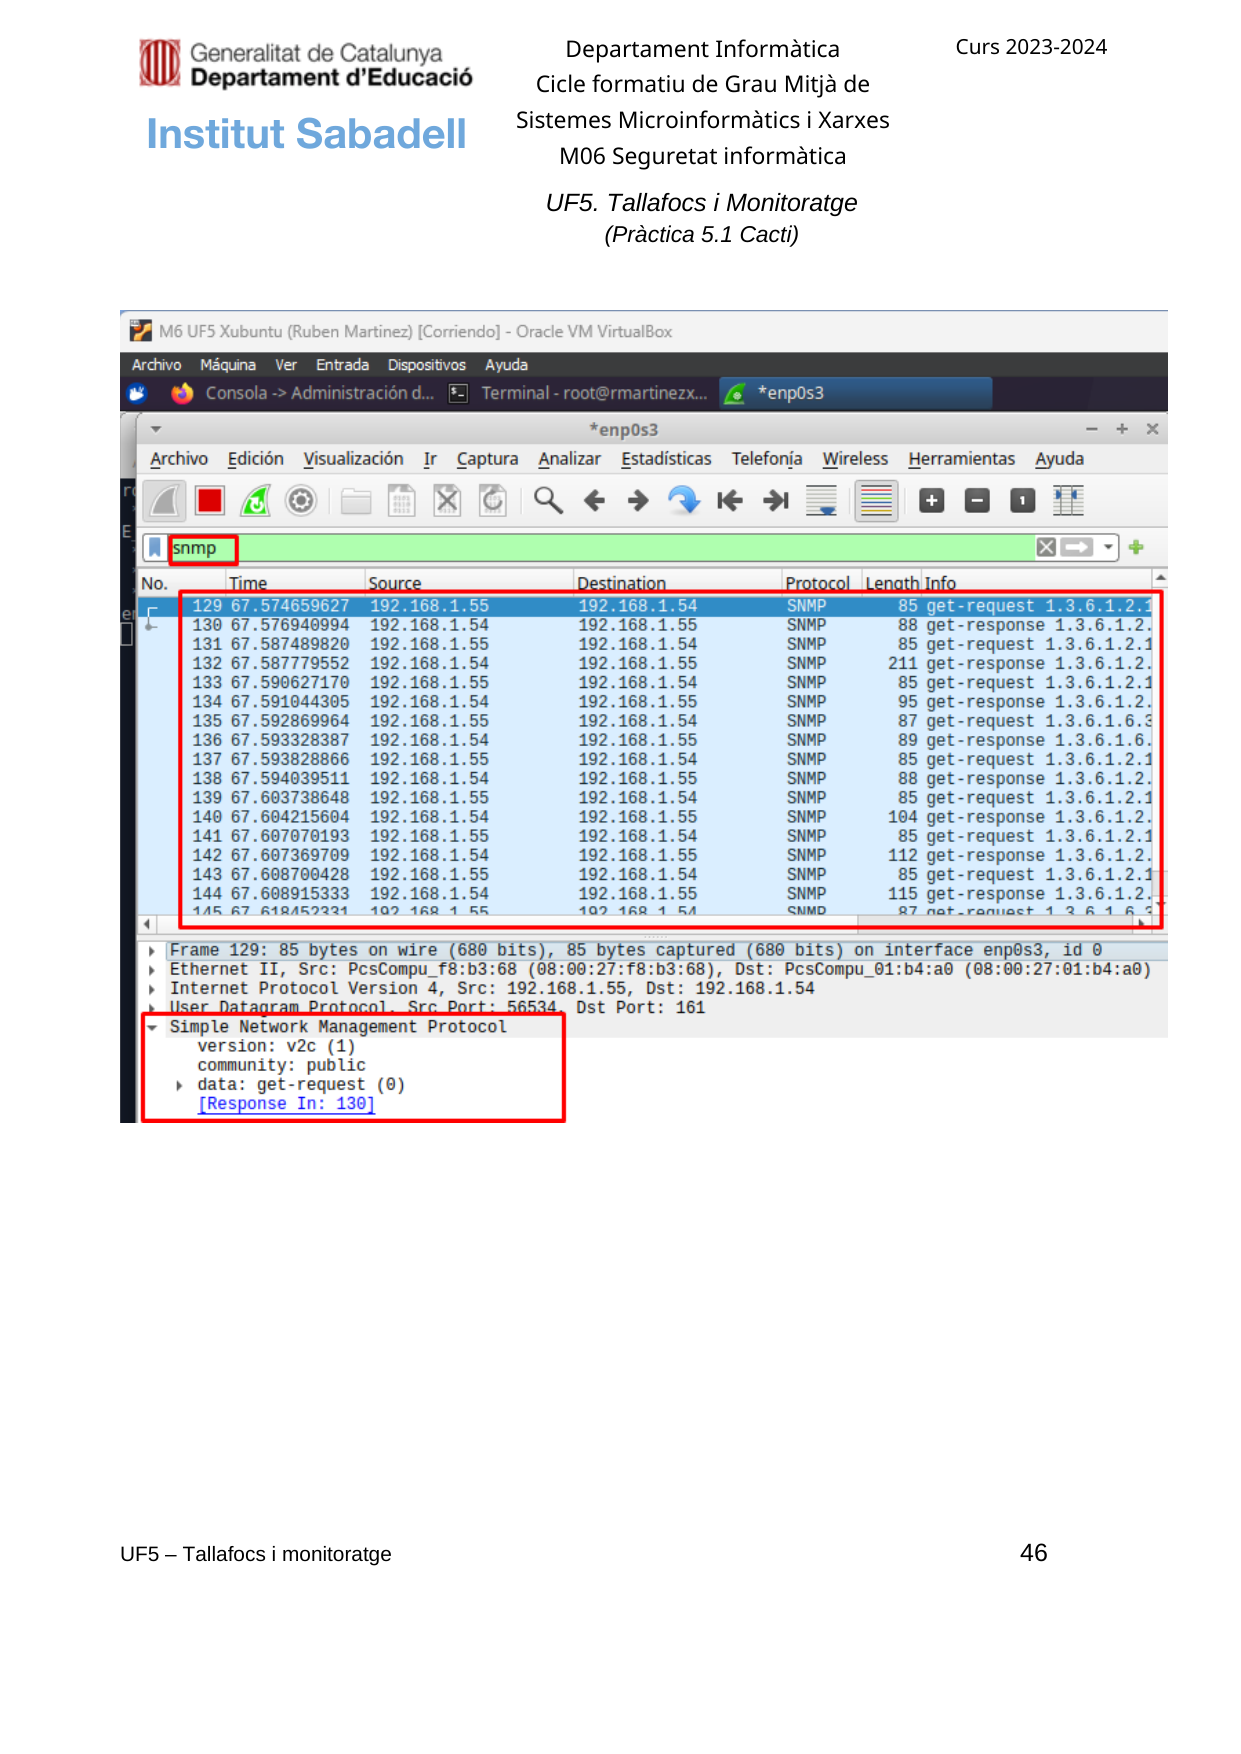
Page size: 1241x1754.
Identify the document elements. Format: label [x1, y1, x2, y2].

picture [132, 33, 487, 100]
picture [120, 310, 1168, 1123]
